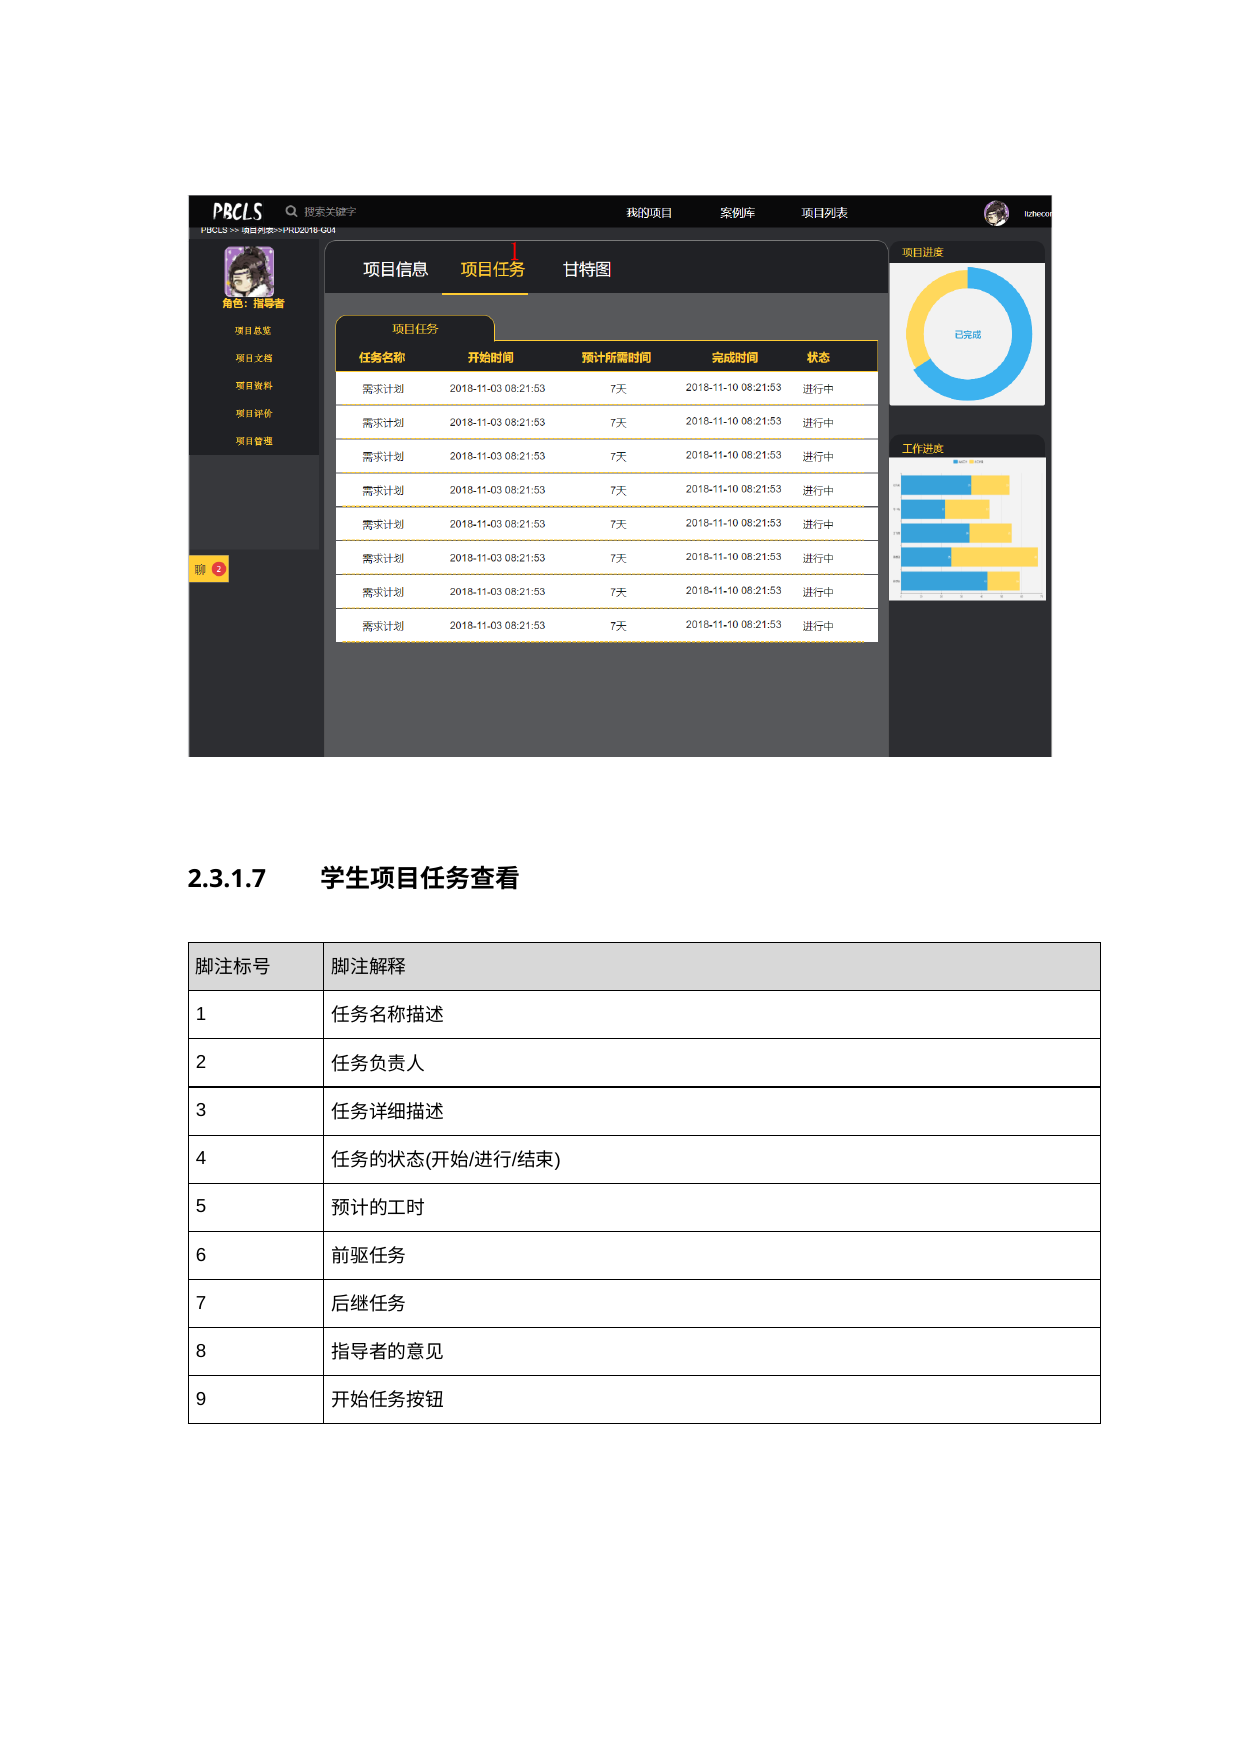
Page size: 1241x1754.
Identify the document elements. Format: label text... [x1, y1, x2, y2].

table_cell 任务的状态(开始/进行/结束) [324, 1136, 1100, 1183]
table_cell 3 [189, 1088, 323, 1134]
table_cell 后继任务 [324, 1280, 1100, 1327]
table_cell 5 [189, 1184, 323, 1231]
table_cell 1 [189, 991, 323, 1038]
table_cell 任务详细描述 [324, 1088, 1100, 1134]
table_cell 任务负责人 [324, 1039, 1100, 1086]
table_cell 2 [189, 1039, 323, 1086]
text 学生项目任务查看 [187, 844, 1053, 909]
table_cell 8 [189, 1328, 323, 1375]
table_cell 任务名称描述 [324, 991, 1100, 1038]
table_cell 7 [189, 1280, 323, 1327]
table_cell 前驱任务 [324, 1232, 1100, 1279]
table_cell 预计的工时 [324, 1184, 1100, 1231]
table_header 脚注解释 [324, 943, 1100, 990]
table_cell 9 [189, 1376, 323, 1423]
table_cell 开始任务按钮 [324, 1376, 1100, 1423]
table_header 脚注标号 [189, 943, 323, 990]
picture [187, 194, 1053, 757]
table_cell 6 [189, 1232, 323, 1279]
table_cell 4 [189, 1136, 323, 1183]
table_cell 指导者的意见 [324, 1328, 1100, 1375]
